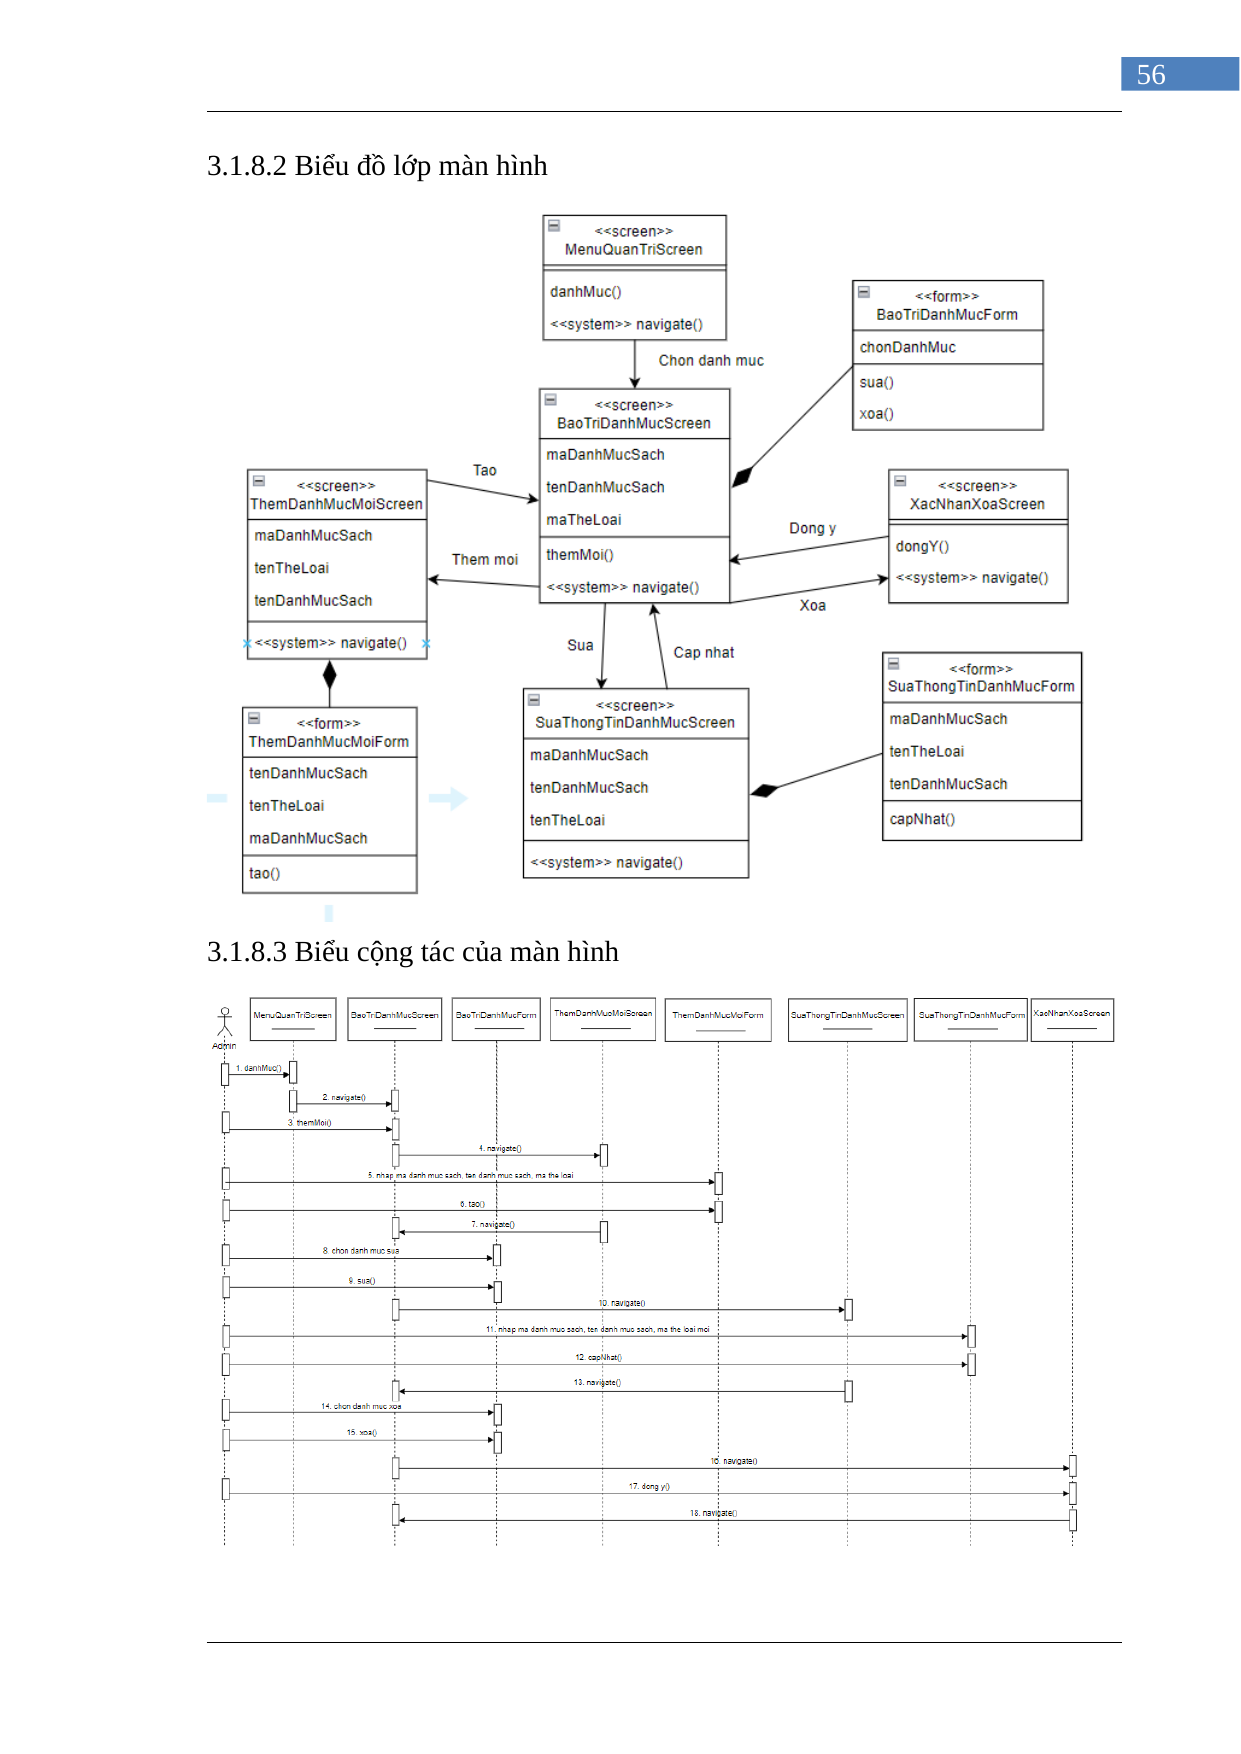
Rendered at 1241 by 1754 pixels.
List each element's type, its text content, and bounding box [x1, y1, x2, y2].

subtitle 3.1.8.2 Biểu đồ lớp màn hình [207, 148, 1122, 181]
picture [206, 985, 1122, 1546]
subtitle 3.1.8.3 Biểu cộng tác của màn hình [207, 934, 1122, 968]
picture [206, 198, 1122, 922]
